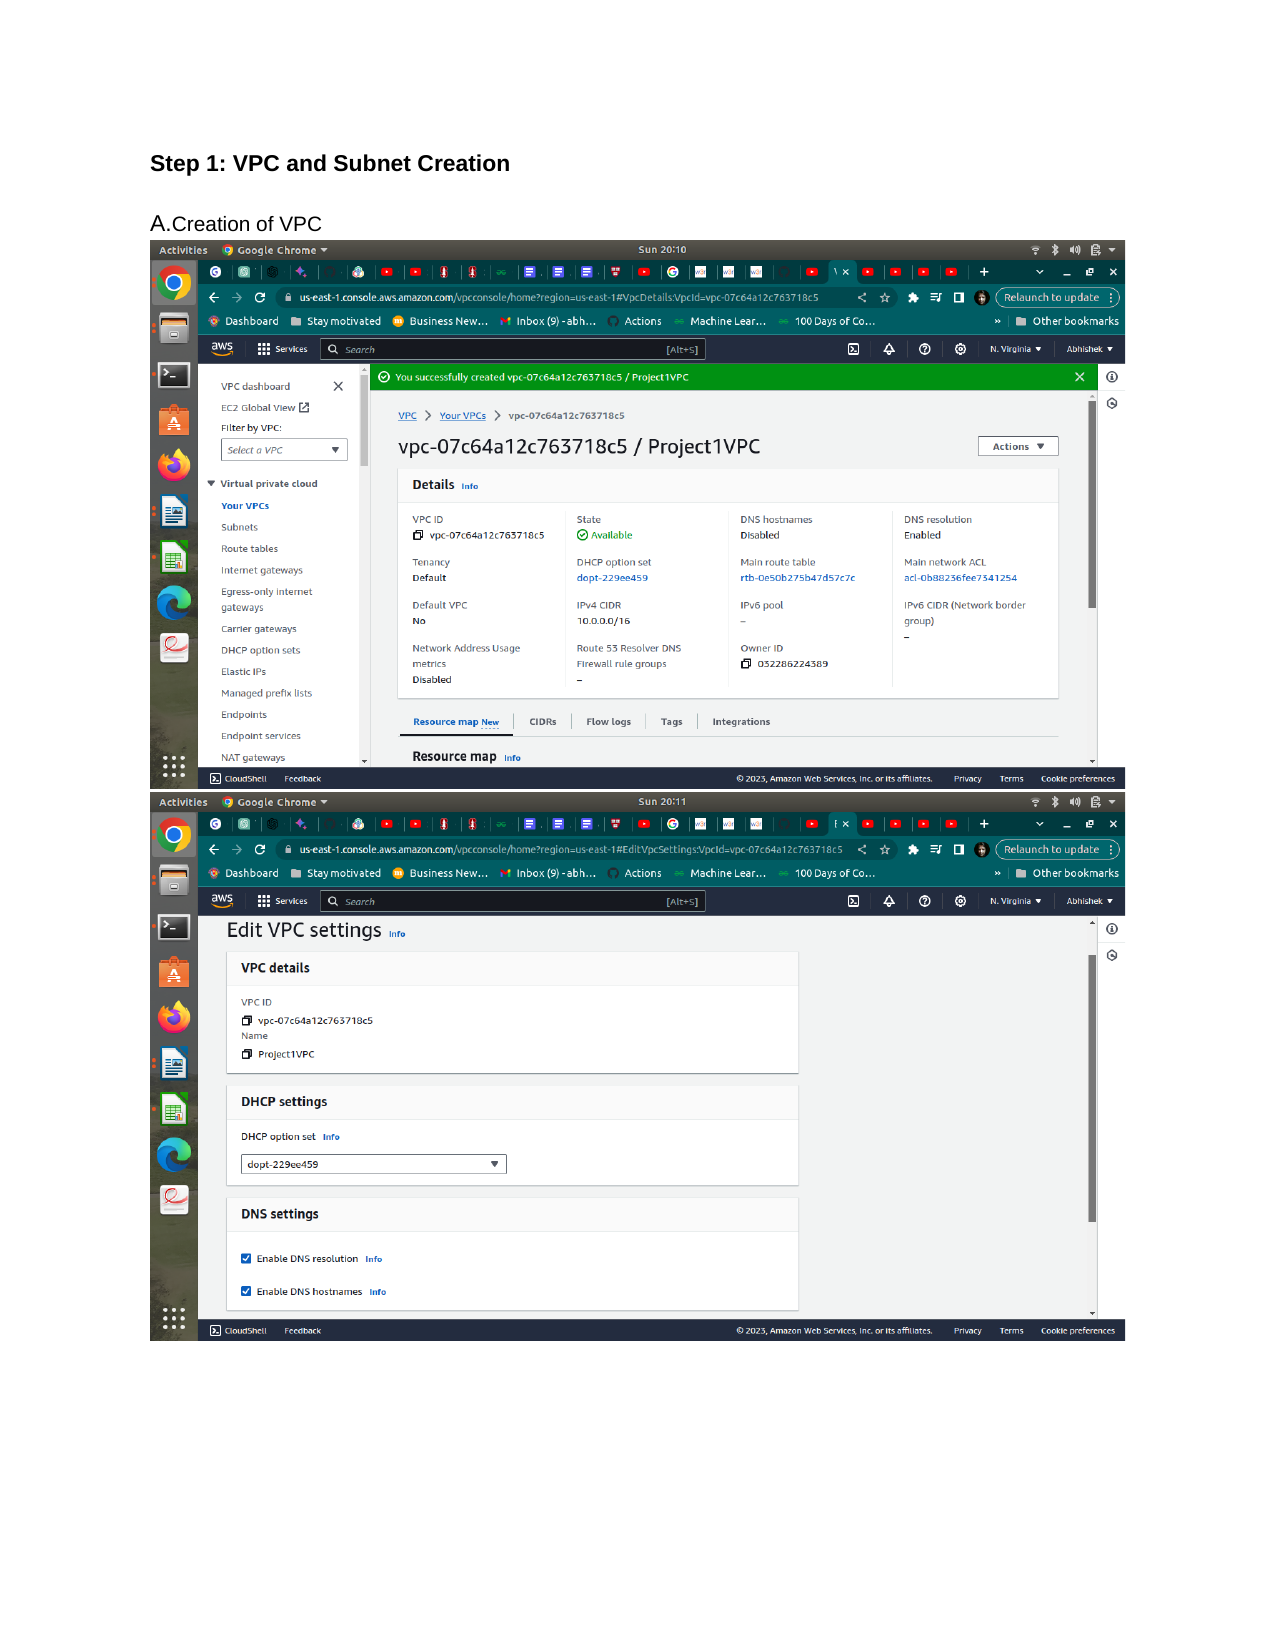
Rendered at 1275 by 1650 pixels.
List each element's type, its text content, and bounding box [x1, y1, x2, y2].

picture [150, 240, 1125, 789]
picture [150, 792, 1125, 1341]
text A.Creation of VPC [150, 210, 1125, 237]
text Step 1: VPC and Subnet Creation [150, 150, 1125, 176]
